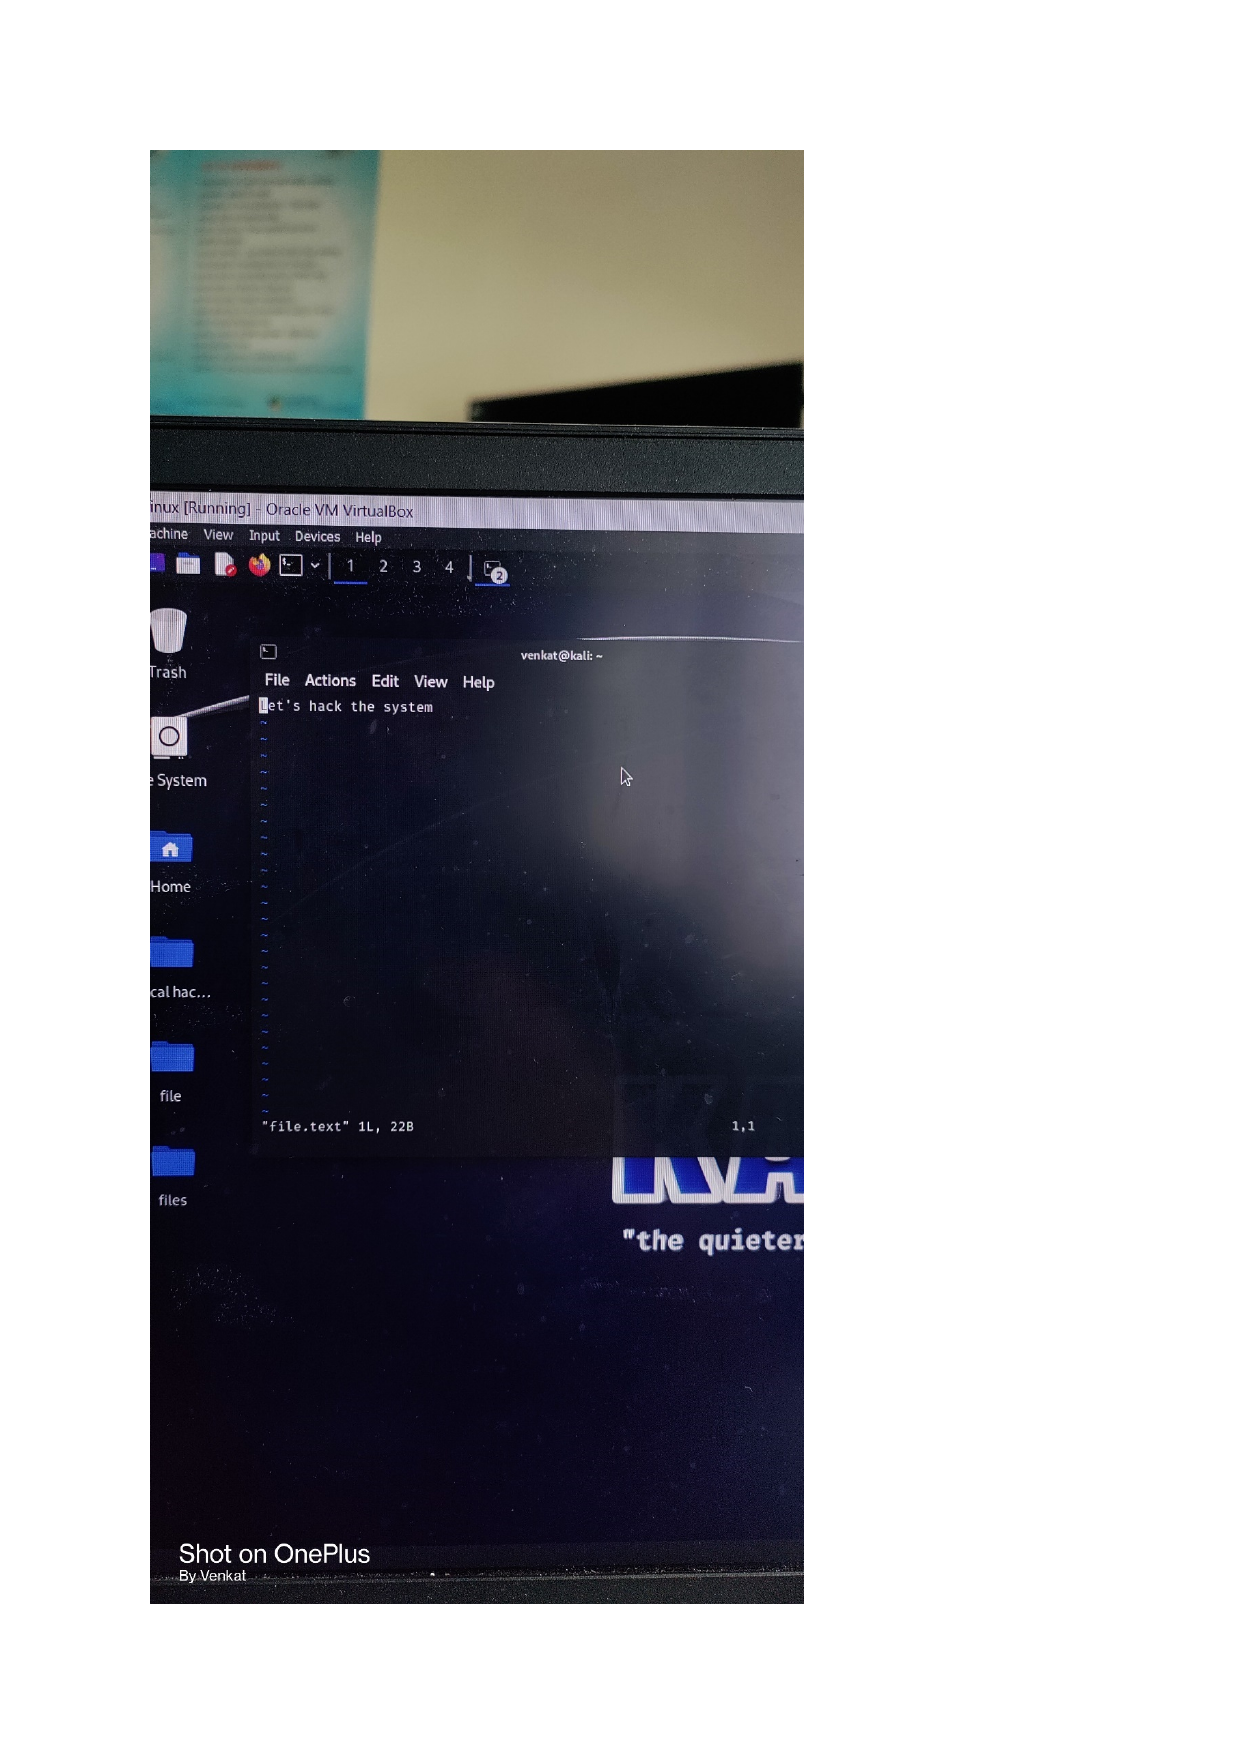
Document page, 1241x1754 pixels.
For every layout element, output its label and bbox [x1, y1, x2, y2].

picture [150, 150, 804, 1604]
